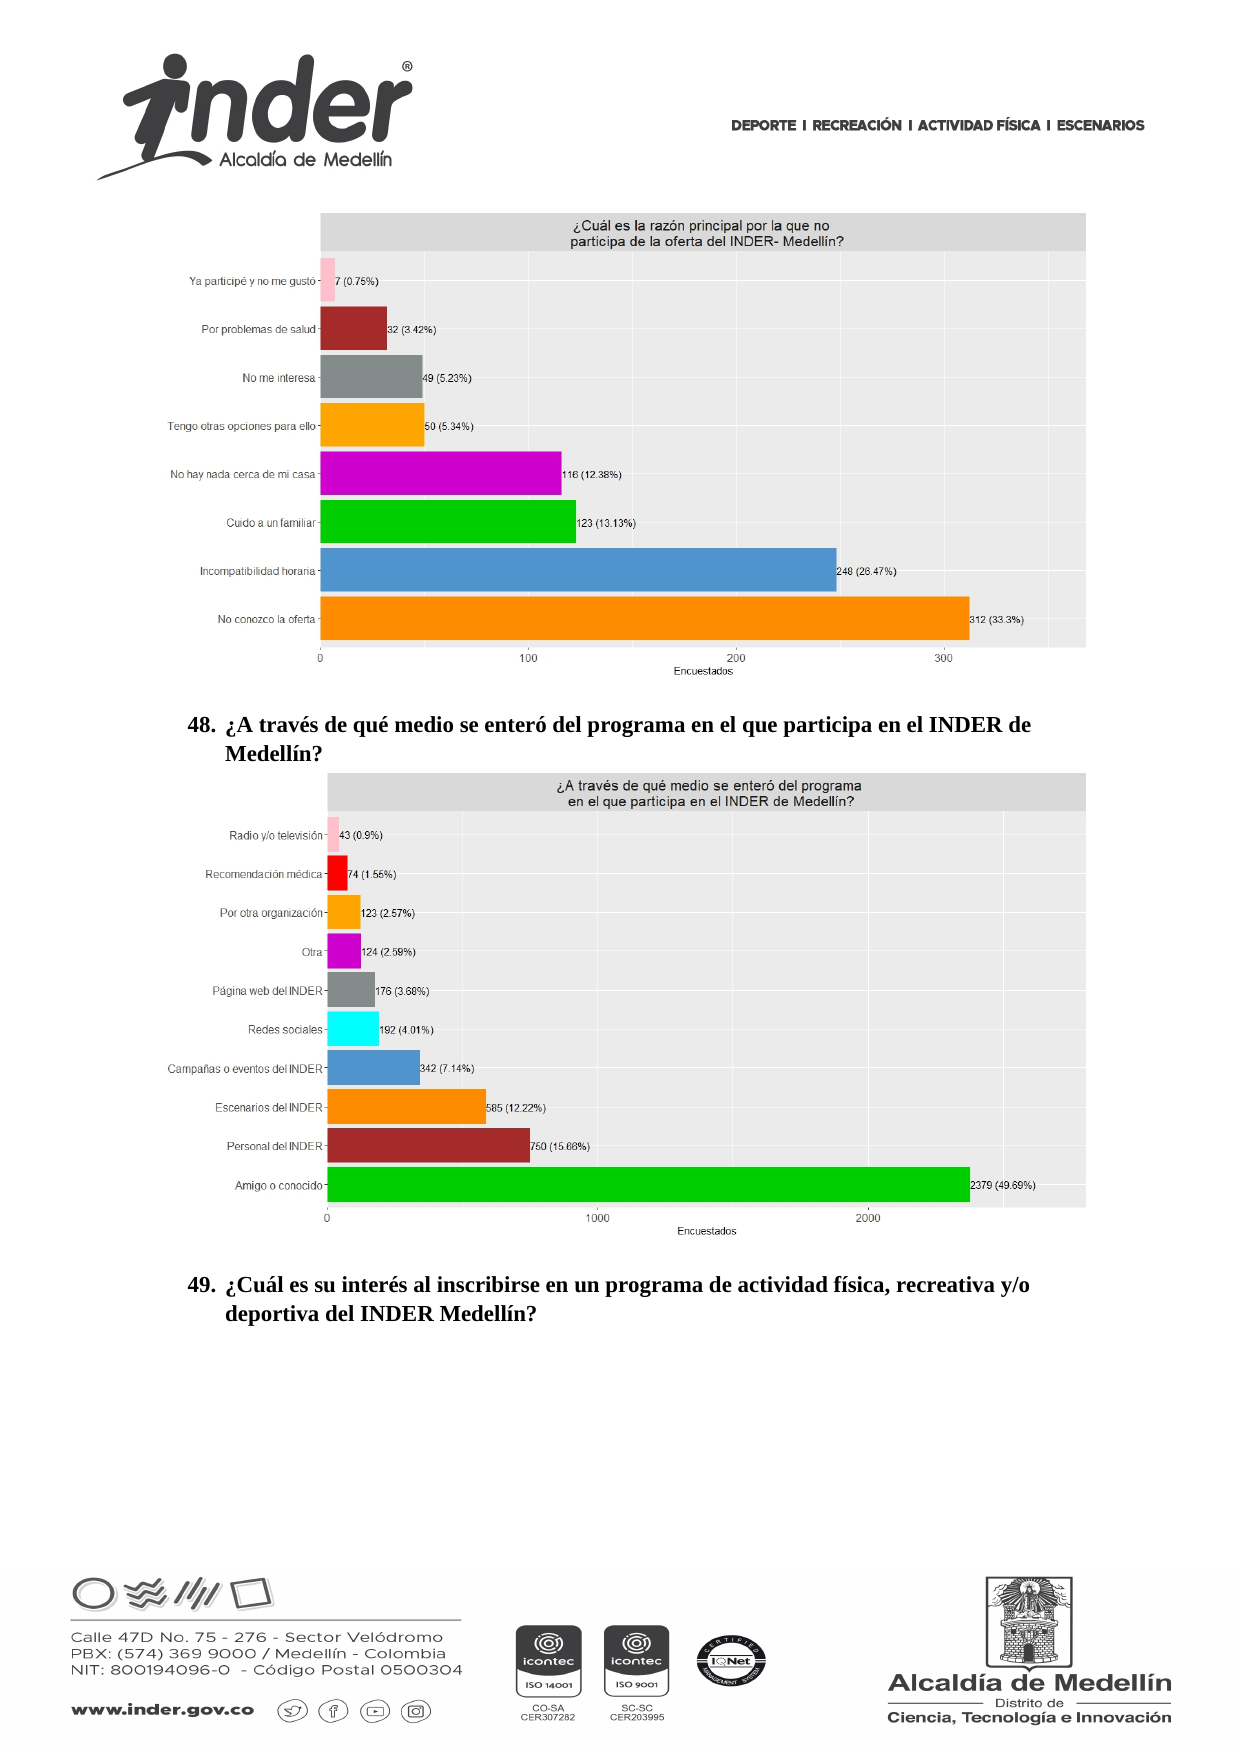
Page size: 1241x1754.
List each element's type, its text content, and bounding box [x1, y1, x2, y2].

list ¿Cuál es su interés al inscribirse en un programa de actividad física, recreativa y/o deportiva del INDER Medellín? [187, 1271, 1090, 1326]
picture [150, 768, 1091, 1241]
list ¿A través de qué medio se enteró del programa en el que participa en el INDER de Medellín? [187, 711, 1090, 766]
picture [0, 0, 1238, 188]
picture [150, 208, 1091, 681]
picture [0, 1568, 1236, 1750]
